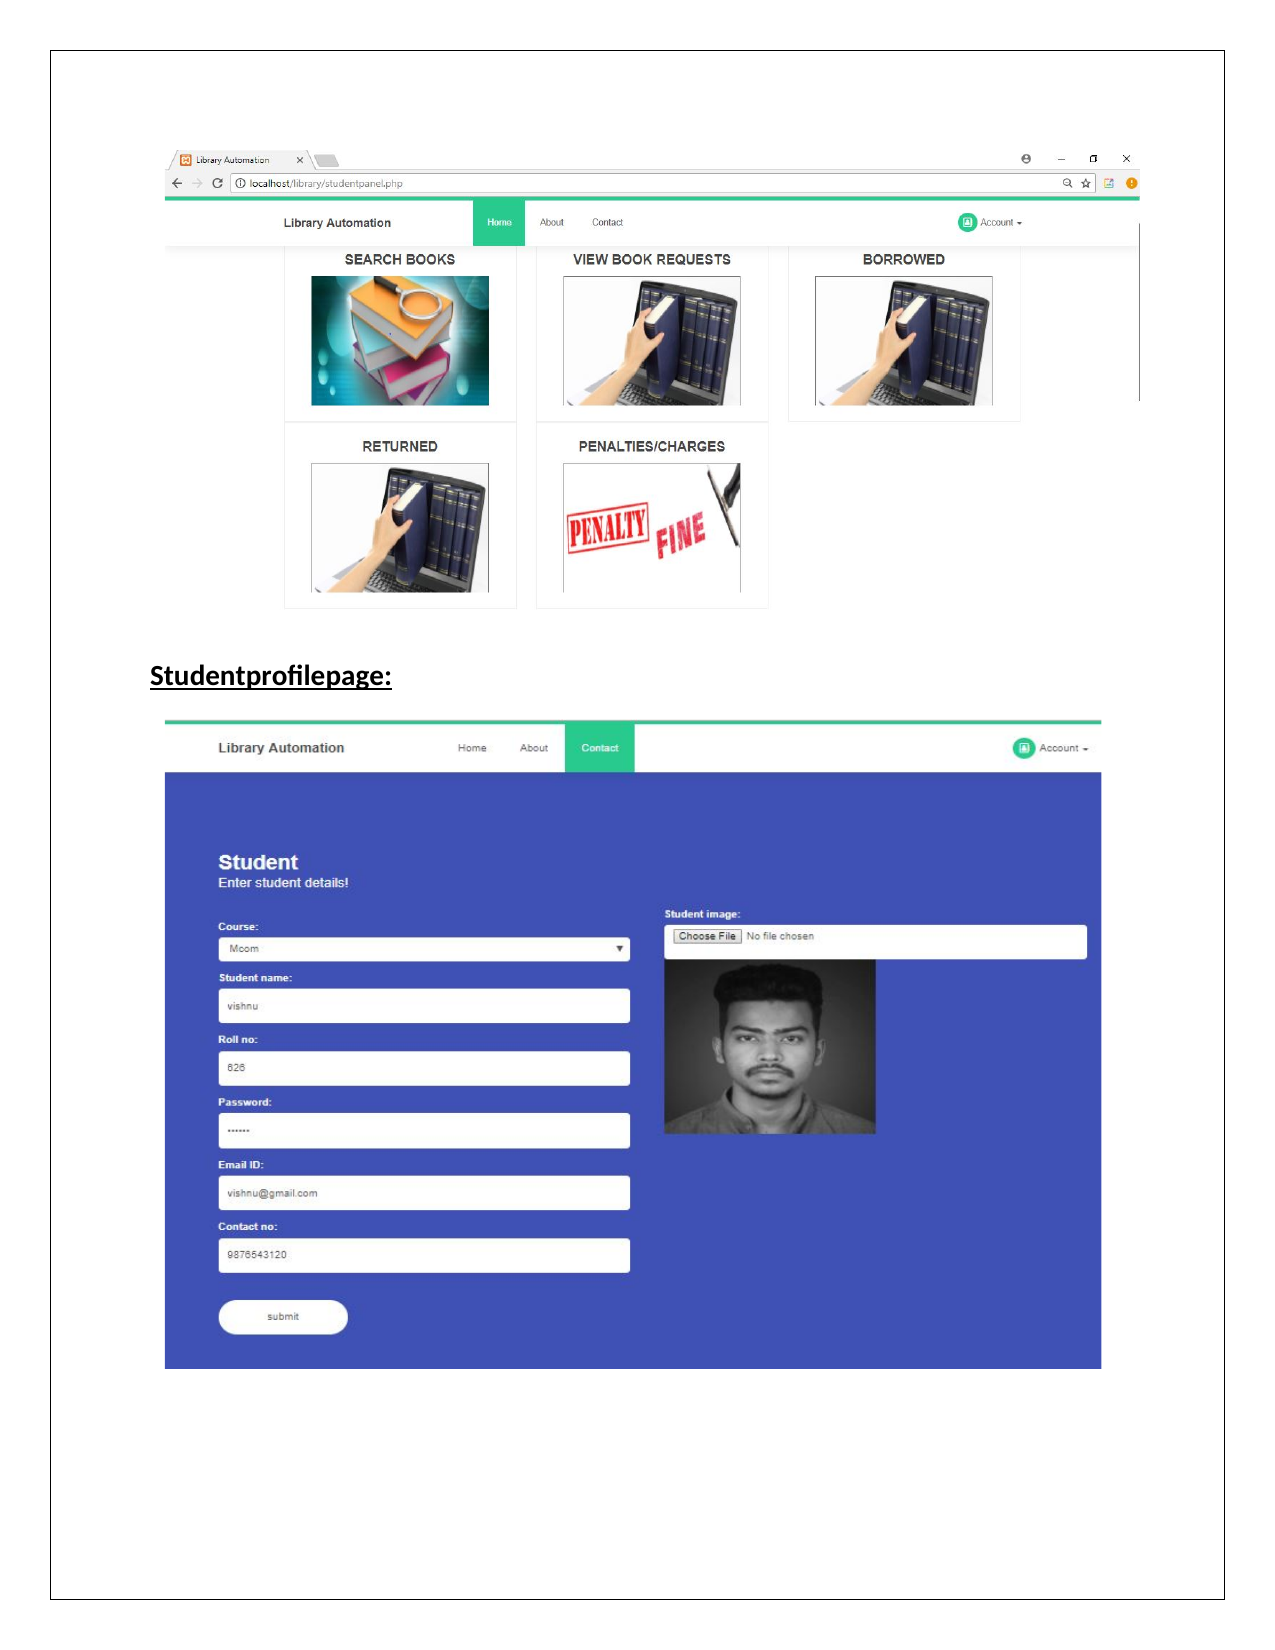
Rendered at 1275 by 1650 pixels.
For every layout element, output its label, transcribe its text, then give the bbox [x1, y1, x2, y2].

picture [164, 719, 1102, 1369]
text Studentprofilepage: [150, 657, 1125, 693]
picture [164, 150, 1140, 633]
